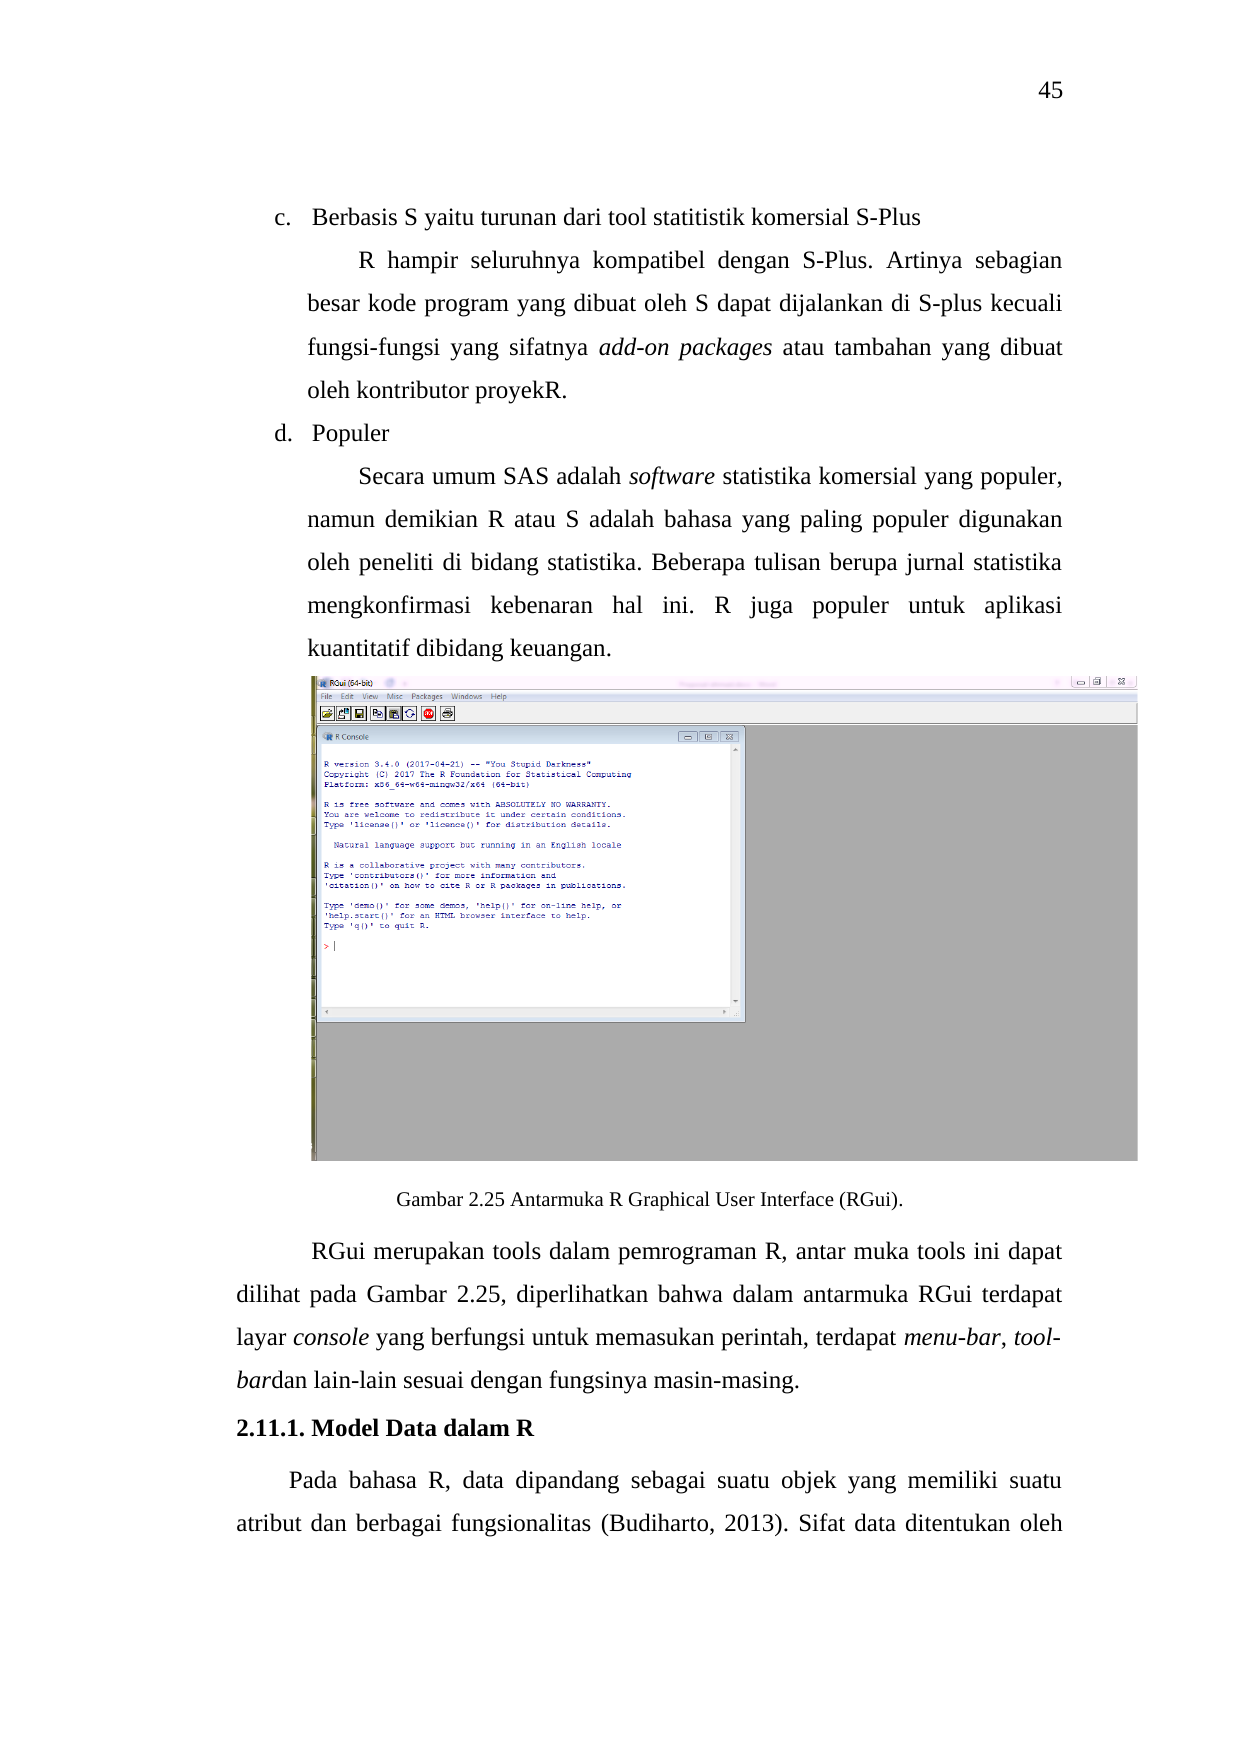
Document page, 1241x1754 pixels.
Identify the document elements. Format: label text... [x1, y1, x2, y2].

picture [311, 676, 1138, 1161]
list Populer [274, 418, 1063, 447]
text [236, 1465, 1063, 1537]
subtitle Model Data dalam R [236, 1413, 1063, 1442]
text RGui merupakan tools dalam pemrograman R, antar muka tools ini dapat dilihat pada Gambar 2.25, diperlihatkan bahwa dalam antarmuka RGui terdapat layar console yang berfungsi untuk memasukan perintah, terdapat menu-bar, tool-bardan lain-lain sesuai dengan fungsinya masin-masing. [236, 1236, 1063, 1394]
list Secara umum SAS adalah software statistika komersial yang populer, namun demikian R atau S adalah bahasa yang paling populer digunakan oleh peneliti di bidang statistika. Beberapa tulisan berupa jurnal statistika mengkonfirmasi kebenaran hal ini. R juga populer untuk aplikasi kuantitatif dibidang keuangan. [307, 461, 1063, 662]
list R hampir seluruhnya kompatibel dengan S-Plus. Artinya sebagian besar kode program yang dibuat oleh S dapat dijalankan di S-plus kecuali fungsi-fungsi yang sifatnya add-on packages atau tambahan yang dibuat oleh kontributor proyekR. [307, 245, 1063, 403]
list Berbasis S yaitu turunan dari tool statitistik komersial S-Plus [274, 202, 1063, 231]
text Gambar 2. Antarmuka R Graphical User Interface (RGui). [236, 1187, 1063, 1211]
